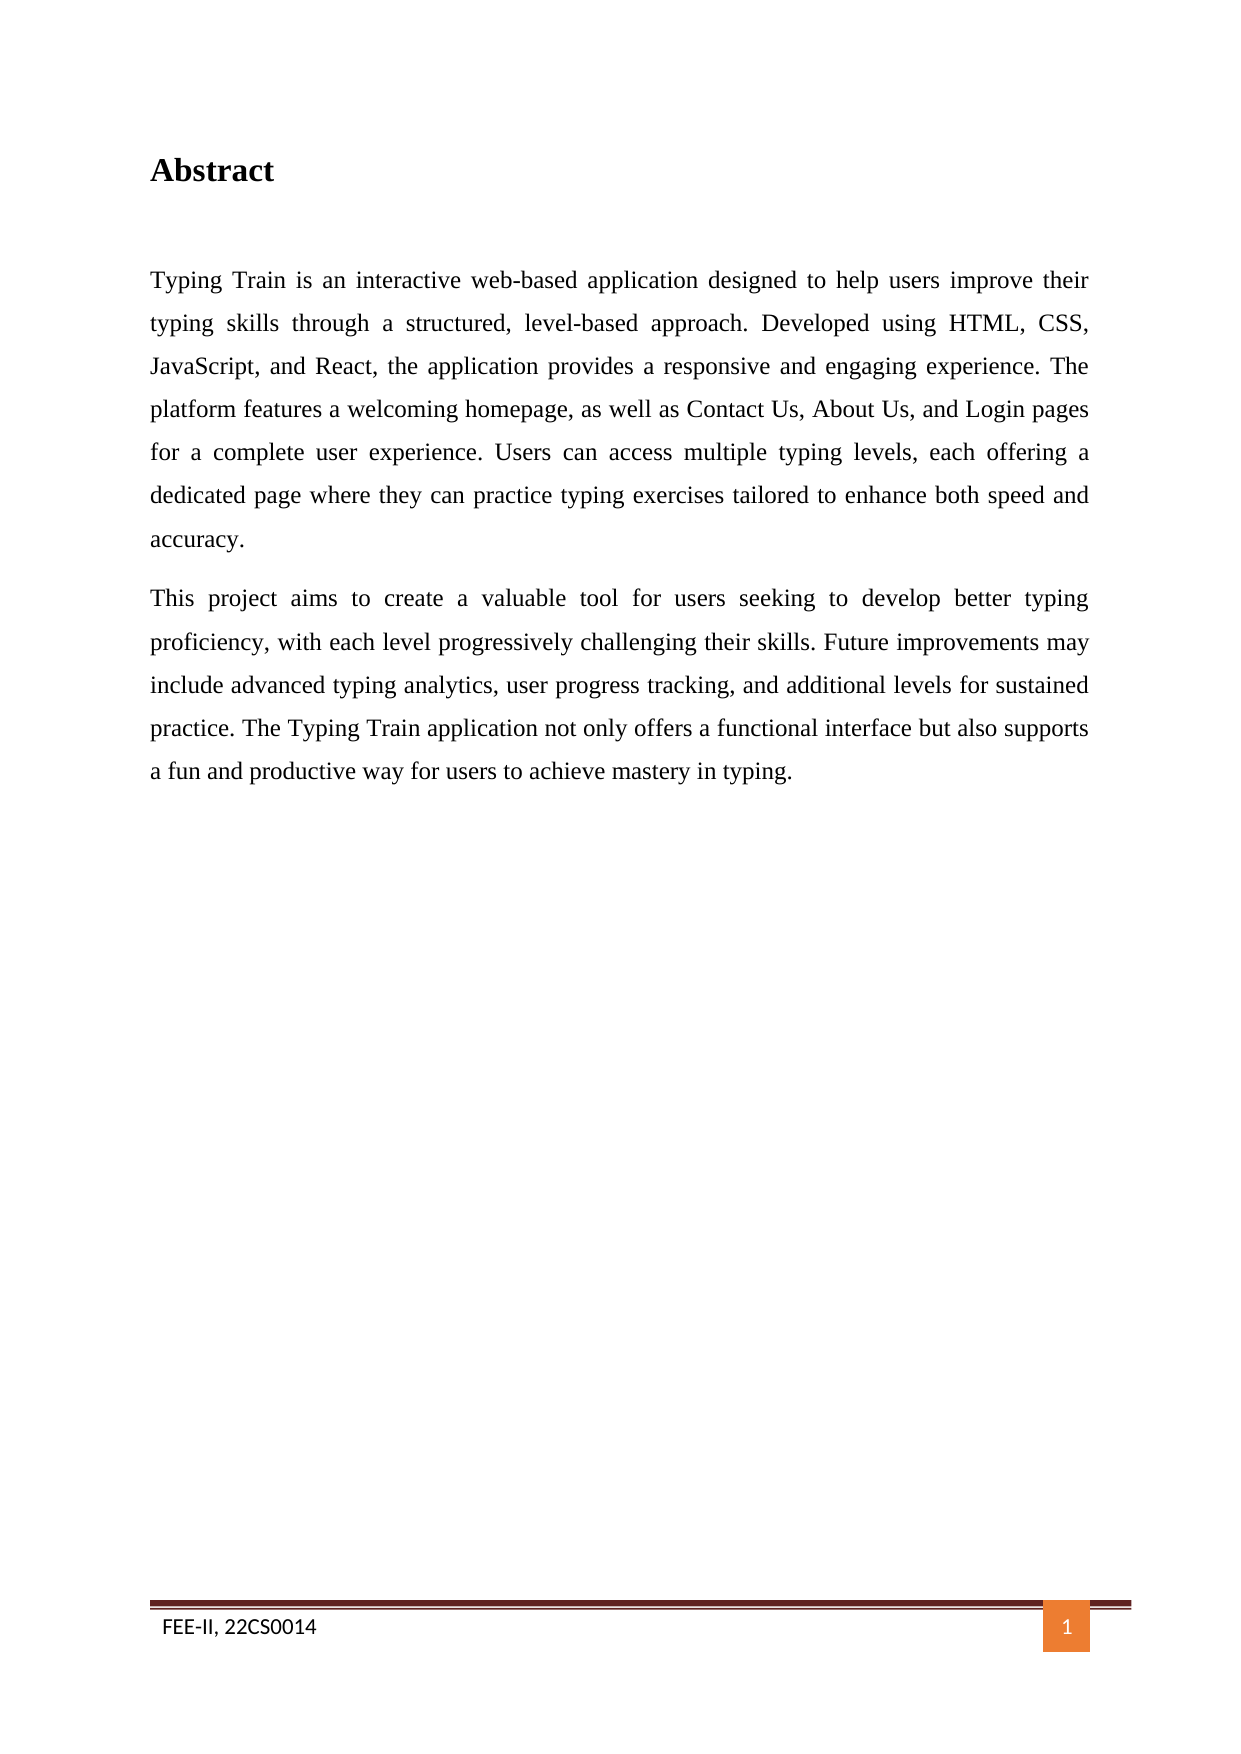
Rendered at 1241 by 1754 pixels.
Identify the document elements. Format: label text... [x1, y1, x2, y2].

text This project aims to create a valuable tool for users seeking to develop better typing proficiency, with each level progressively challenging their skills. Future improvements may include advanced typing analytics, user progress tracking, and additional levels for sustained practice. The Typing Train application not only offers a functional interface but also supports a fun and productive way for users to achieve mastery in typing. [150, 583, 1090, 785]
text Typing Train is an interactive web-based application designed to help users improve their typing skills through a structured, level-based approach. Developed using HTML, CSS, JavaScript, and React, the application provides a responsive and engaging experience. The platform features a welcoming homepage, as well as Contact Us, About Us, and Login pages for a complete user experience. Users can access multiple typing levels, each offering a dedicated page where they can practice typing exercises tailored to enhance both speed and accuracy. [150, 265, 1090, 552]
text Abstract [150, 150, 1090, 188]
